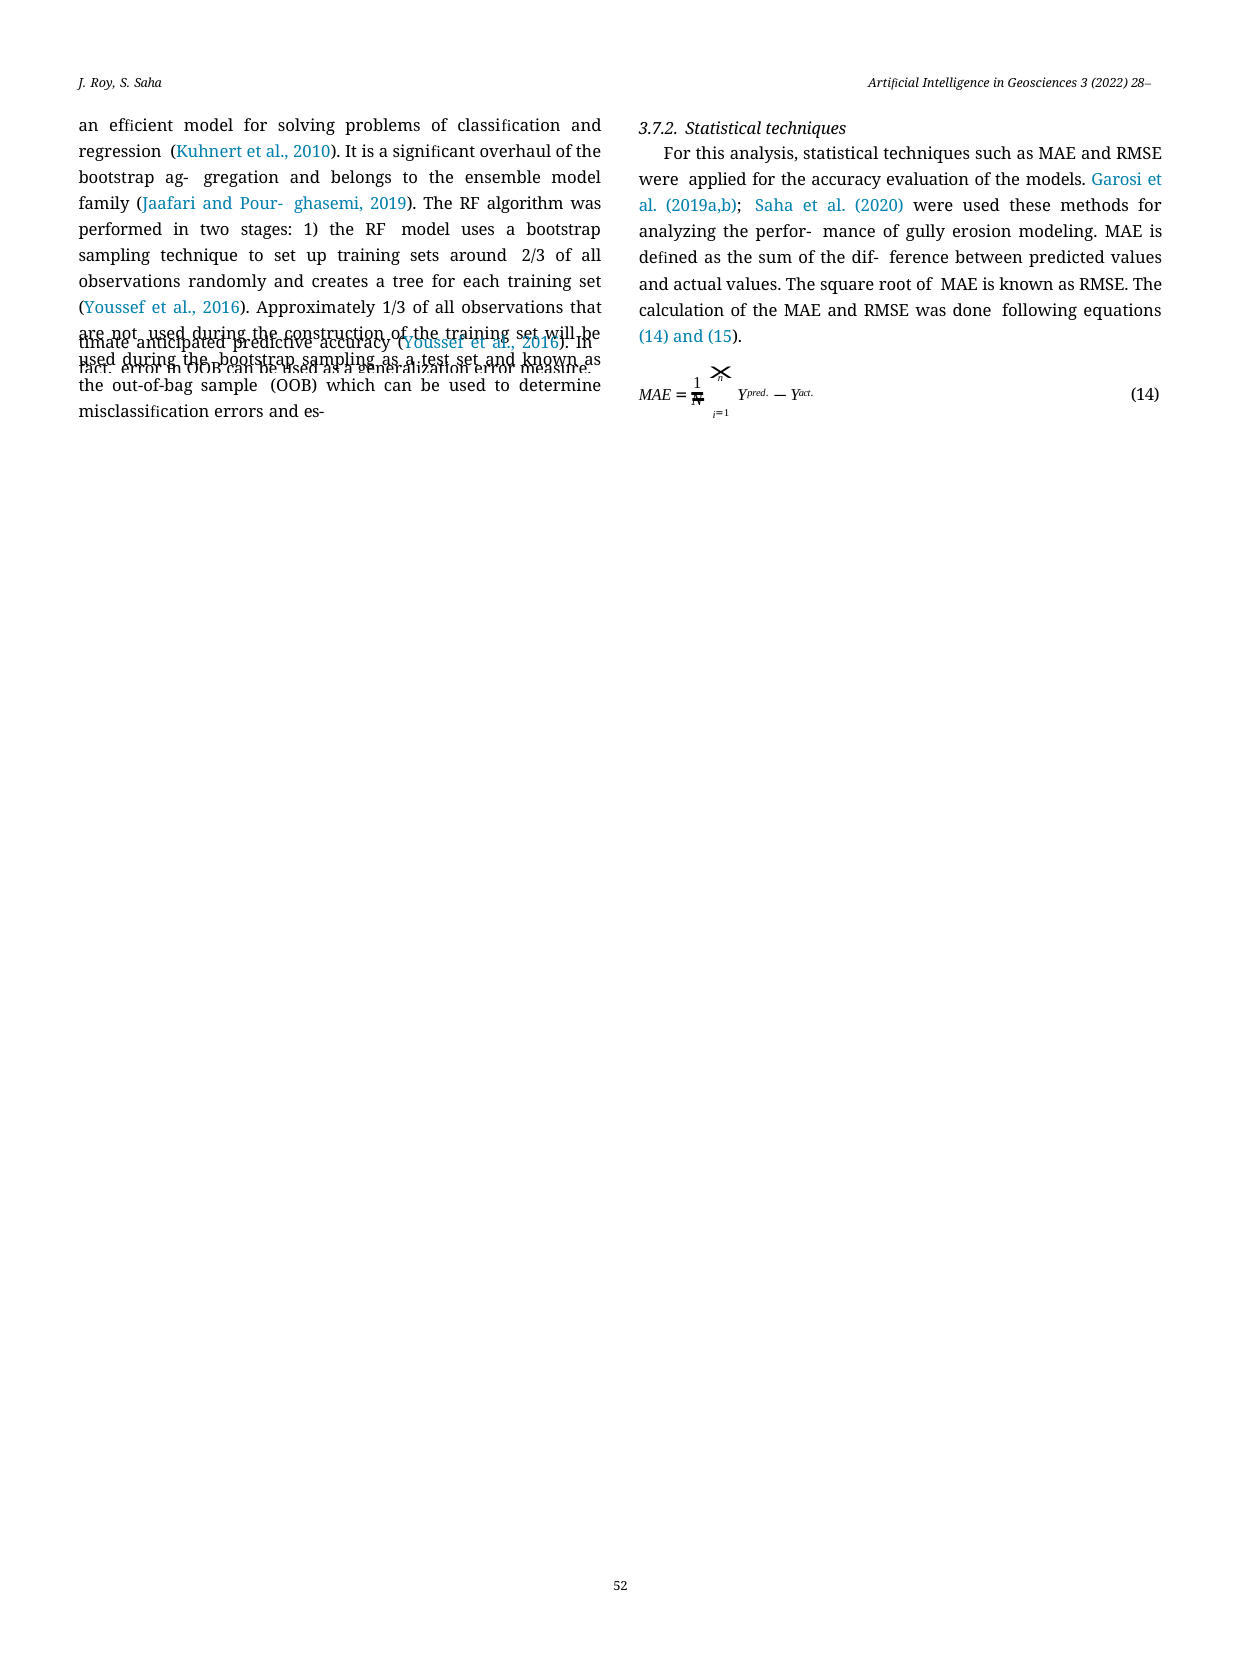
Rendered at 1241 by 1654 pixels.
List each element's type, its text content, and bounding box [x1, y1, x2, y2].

picture [723, 330, 730, 336]
picture [314, 200, 321, 208]
text For this analysis, statistical techniques such as MAE and RMSE were applied for the accuracy evaluation of the models. Garosi et al. (2019a,b); Saha et al. (2020) were used these methods for analyzing the perfor- mance of gully erosion modeling. MAE is defined as the sum of the dif- ference between predicted values and actual values. The square root of MAE is known as RMSE. The calculation of the MAE and RMSE was done following equations (14) and (15). [638, 142, 1162, 347]
picture [653, 331, 658, 339]
text 3.7.2. Statistical techniques [638, 116, 1178, 139]
picture [158, 200, 165, 208]
text an efficient model for solving problems of classification and regression (Kuhnert et al., 2010). It is a significant overhaul of the bootstrap ag- gregation and belongs to the ensemble model family (Jaafari and Pour- ghasemi, 2019). The RF algorithm was performed in two stages: 1) the RF model uses a bootstrap sampling technique to set up training sets around 2/3 of all observations randomly and creates a tree for each training set (Youssef et al., 2016). Approximately 1/3 of all observations that are not used during the construction of the training set will be used during the bootstrap sampling as a test set and known as the out-of-bag sample (OOB) which can be used to determine misclassification errors and es- [78, 113, 601, 422]
text 1 n [693, 369, 1178, 385]
